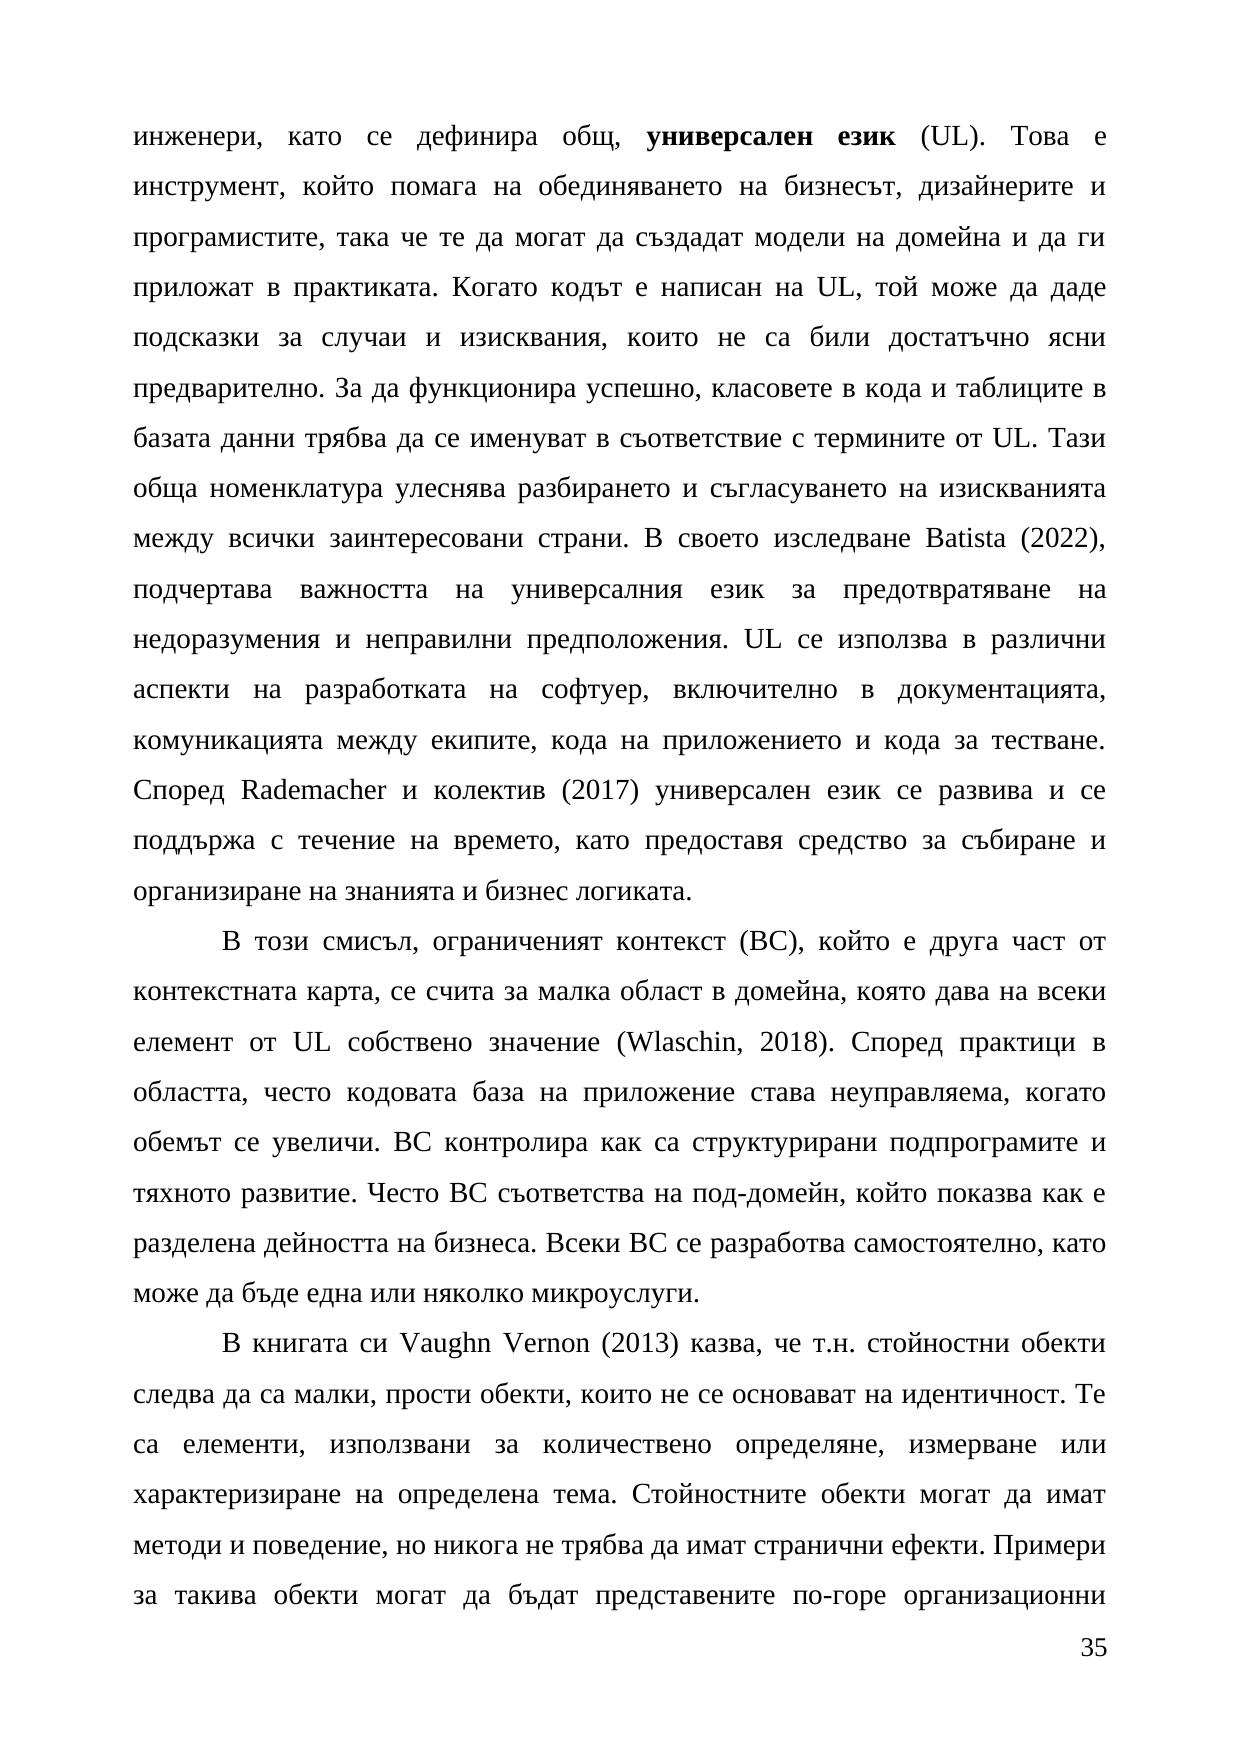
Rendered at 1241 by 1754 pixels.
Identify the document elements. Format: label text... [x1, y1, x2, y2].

text В този смисъл, ограниченият контекст (BC), който е друга част от контекстната карта, се счита за малка област в домейна, която дава на всеки елемент от UL собствено значение (Wlaschin, 2018). Според практици в областта, често кодовата база на приложение става неуправляема, когато обемът се увеличи. BC контролира как са структурирани подпрограмите и тяхното развитие. Често BC съответства на под-домейн, който показва как е разделена дейността на бизнеса. Всеки BC се разработва самостоятелно, като може да бъде една или няколко микроуслуги. [133, 923, 1107, 1309]
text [133, 118, 1107, 906]
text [133, 1326, 1107, 1611]
